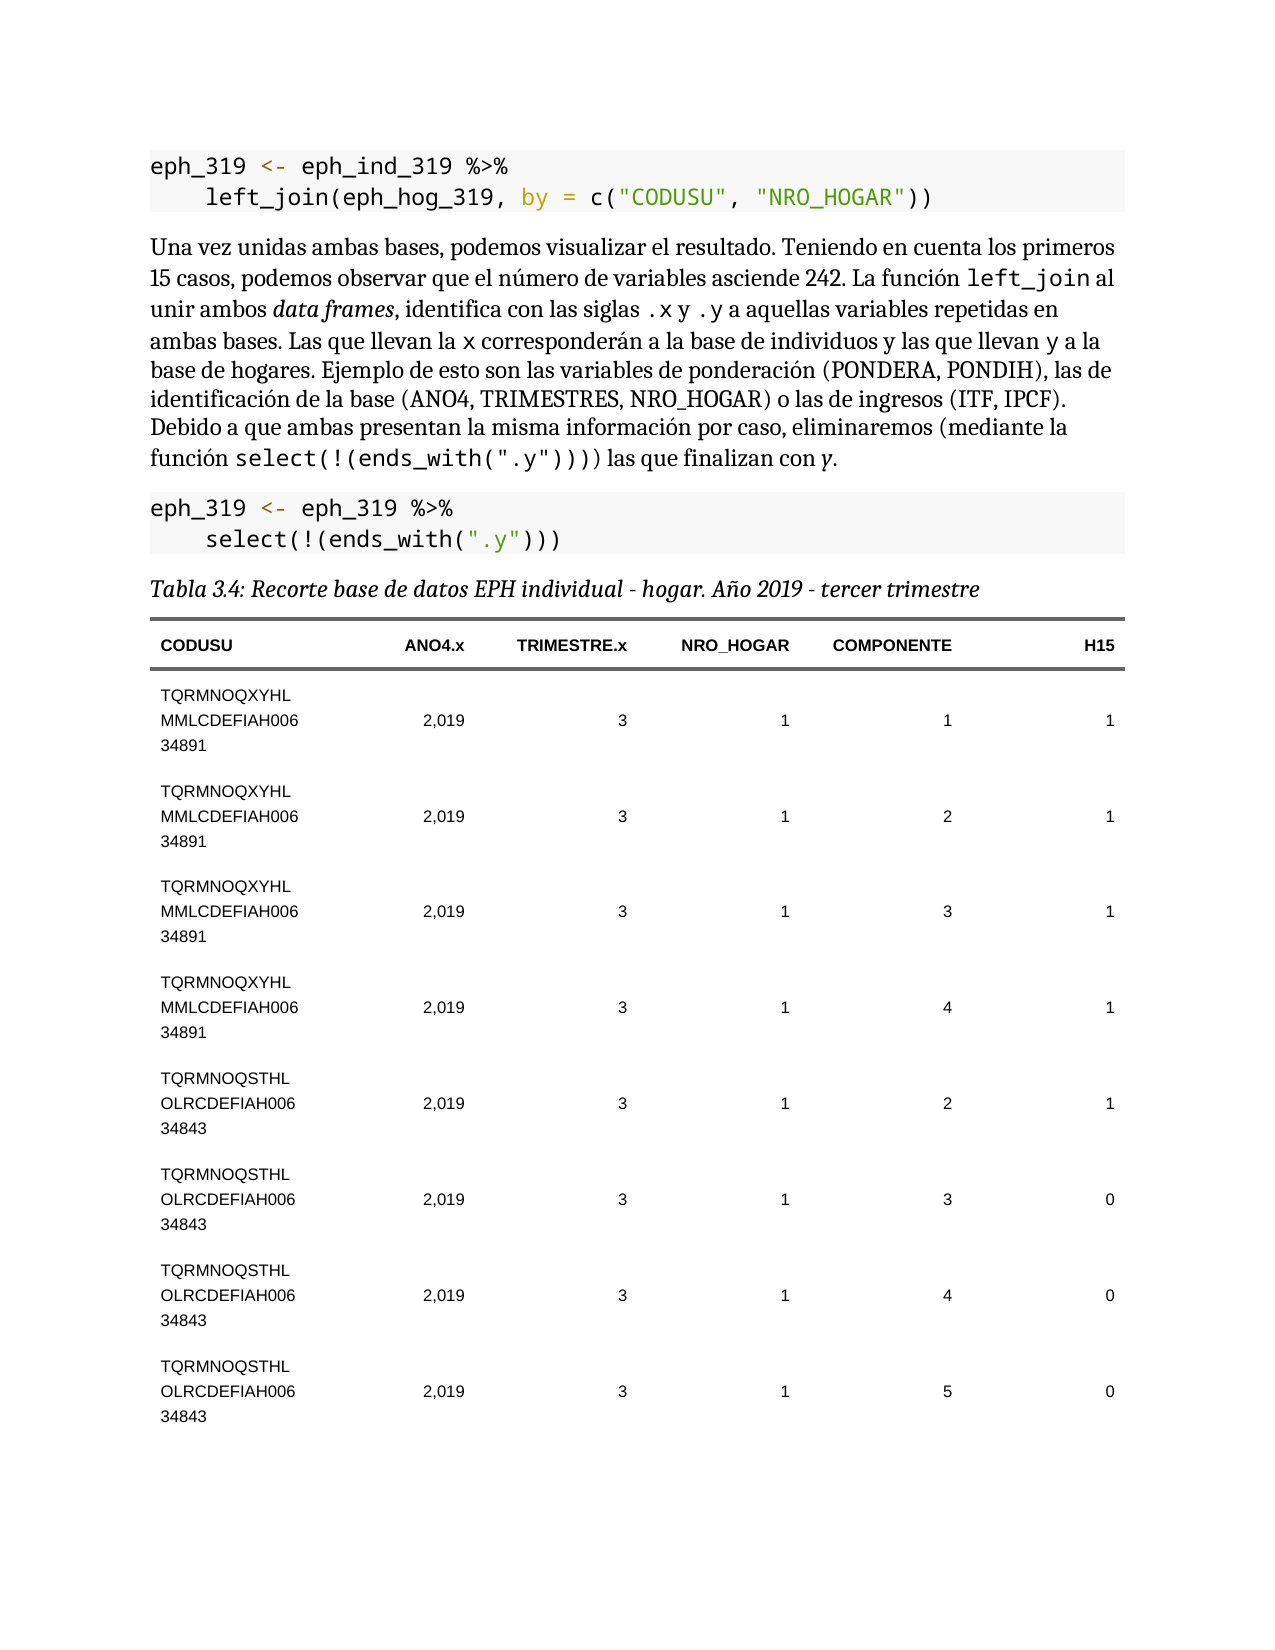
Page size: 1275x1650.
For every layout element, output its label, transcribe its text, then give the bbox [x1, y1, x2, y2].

table_header CODUSU [150, 621, 312, 667]
table_header H15 [963, 621, 1125, 667]
table_cell 1 [963, 1054, 1125, 1150]
table_cell 3 [475, 863, 637, 958]
table_cell 1 [638, 1054, 800, 1150]
table_header COMPONENTE [800, 621, 962, 667]
table_cell 1 [800, 671, 962, 767]
table_header ANO4.x [313, 621, 475, 667]
text Una vez unidas ambas bases, podemos visualizar el resultado. Teniendo en cuenta los primeros 15 casos, podemos observar que el número de variables asciende 242. La función left_join al unir ambos data frames, identifica con las siglas .x y .y a aquellas variables repetidas en ambas bases. Las que llevan la x corresponderán a la base de individuos y las que llevan y a la base de hogares. Ejemplo de esto son las variables de ponderación (PONDERA, PONDIH), las de identificación de la base (ANO4, TRIMESTRES, NRO_HOGAR) o las de ingresos (ITF, IPCF). Debido a que ambas presentan la misma información por caso, eliminaremos (mediante la función select(!(ends_with(".y")))) las que finalizan con y. [150, 233, 1125, 473]
table_cell 1 [963, 671, 1125, 767]
table_cell 3 [475, 1054, 637, 1150]
table_cell TQRMNOQXYHLMMLCDEFIAH00634891 [150, 958, 312, 1054]
table_cell 2 [800, 767, 962, 862]
table_cell 3 [475, 671, 637, 767]
table_cell 1 [638, 767, 800, 862]
table_cell 0 [963, 1246, 1125, 1342]
table_cell 3 [800, 863, 962, 958]
table_cell TQRMNOQXYHLMMLCDEFIAH00634891 [150, 863, 312, 958]
table_cell TQRMNOQSTHLOLRCDEFIAH00634843 [150, 1342, 312, 1437]
table_cell 2,019 [313, 671, 475, 767]
table_cell 1 [638, 1150, 800, 1246]
table_cell 1 [638, 671, 800, 767]
table_cell 2,019 [313, 1150, 475, 1246]
table_cell 1 [638, 863, 800, 958]
table_cell 0 [963, 1150, 1125, 1246]
text Tabla 3.4: Recorte base de datos EPH individual - hogar. Año 2019 - tercer trimestre [150, 575, 1125, 604]
table_cell 2,019 [313, 767, 475, 862]
table_cell 1 [638, 958, 800, 1054]
table_cell 3 [475, 1342, 637, 1437]
table_cell 2,019 [313, 1342, 475, 1437]
table_cell 2,019 [313, 1054, 475, 1150]
table_header TRIMESTRE.x [475, 621, 637, 667]
table_cell 1 [963, 863, 1125, 958]
table_cell 4 [800, 1246, 962, 1342]
table_cell 4 [800, 958, 962, 1054]
table_cell TQRMNOQSTHLOLRCDEFIAH00634843 [150, 1150, 312, 1246]
table_cell 1 [638, 1246, 800, 1342]
table_cell 3 [475, 767, 637, 862]
table_header NRO_HOGAR [638, 621, 800, 667]
table_cell 3 [475, 1150, 637, 1246]
table_cell 1 [638, 1342, 800, 1437]
table_cell TQRMNOQSTHLOLRCDEFIAH00634843 [150, 1054, 312, 1150]
table_cell TQRMNOQXYHLMMLCDEFIAH00634891 [150, 671, 312, 767]
table_cell 1 [963, 767, 1125, 862]
table_cell TQRMNOQXYHLMMLCDEFIAH00634891 [150, 767, 312, 862]
table_cell 2,019 [313, 1246, 475, 1342]
table_cell 3 [475, 1246, 637, 1342]
table_cell 1 [963, 958, 1125, 1054]
text eph_319 <- eph_ind_319 %>% left_join(eph_hog_319, by = c("CODUSU", "NRO_HOGAR")) [507, 150, 1125, 212]
table_cell 2,019 [313, 863, 475, 958]
table_cell 3 [475, 958, 637, 1054]
text eph_319 <- eph_319 %>% select(!(ends_with(".y"))) [452, 492, 1125, 554]
table_cell 2,019 [313, 958, 475, 1054]
table_cell 5 [800, 1342, 962, 1437]
table_cell 0 [963, 1342, 1125, 1437]
table_cell 3 [800, 1150, 962, 1246]
table_cell TQRMNOQSTHLOLRCDEFIAH00634843 [150, 1246, 312, 1342]
table_cell 2 [800, 1054, 962, 1150]
